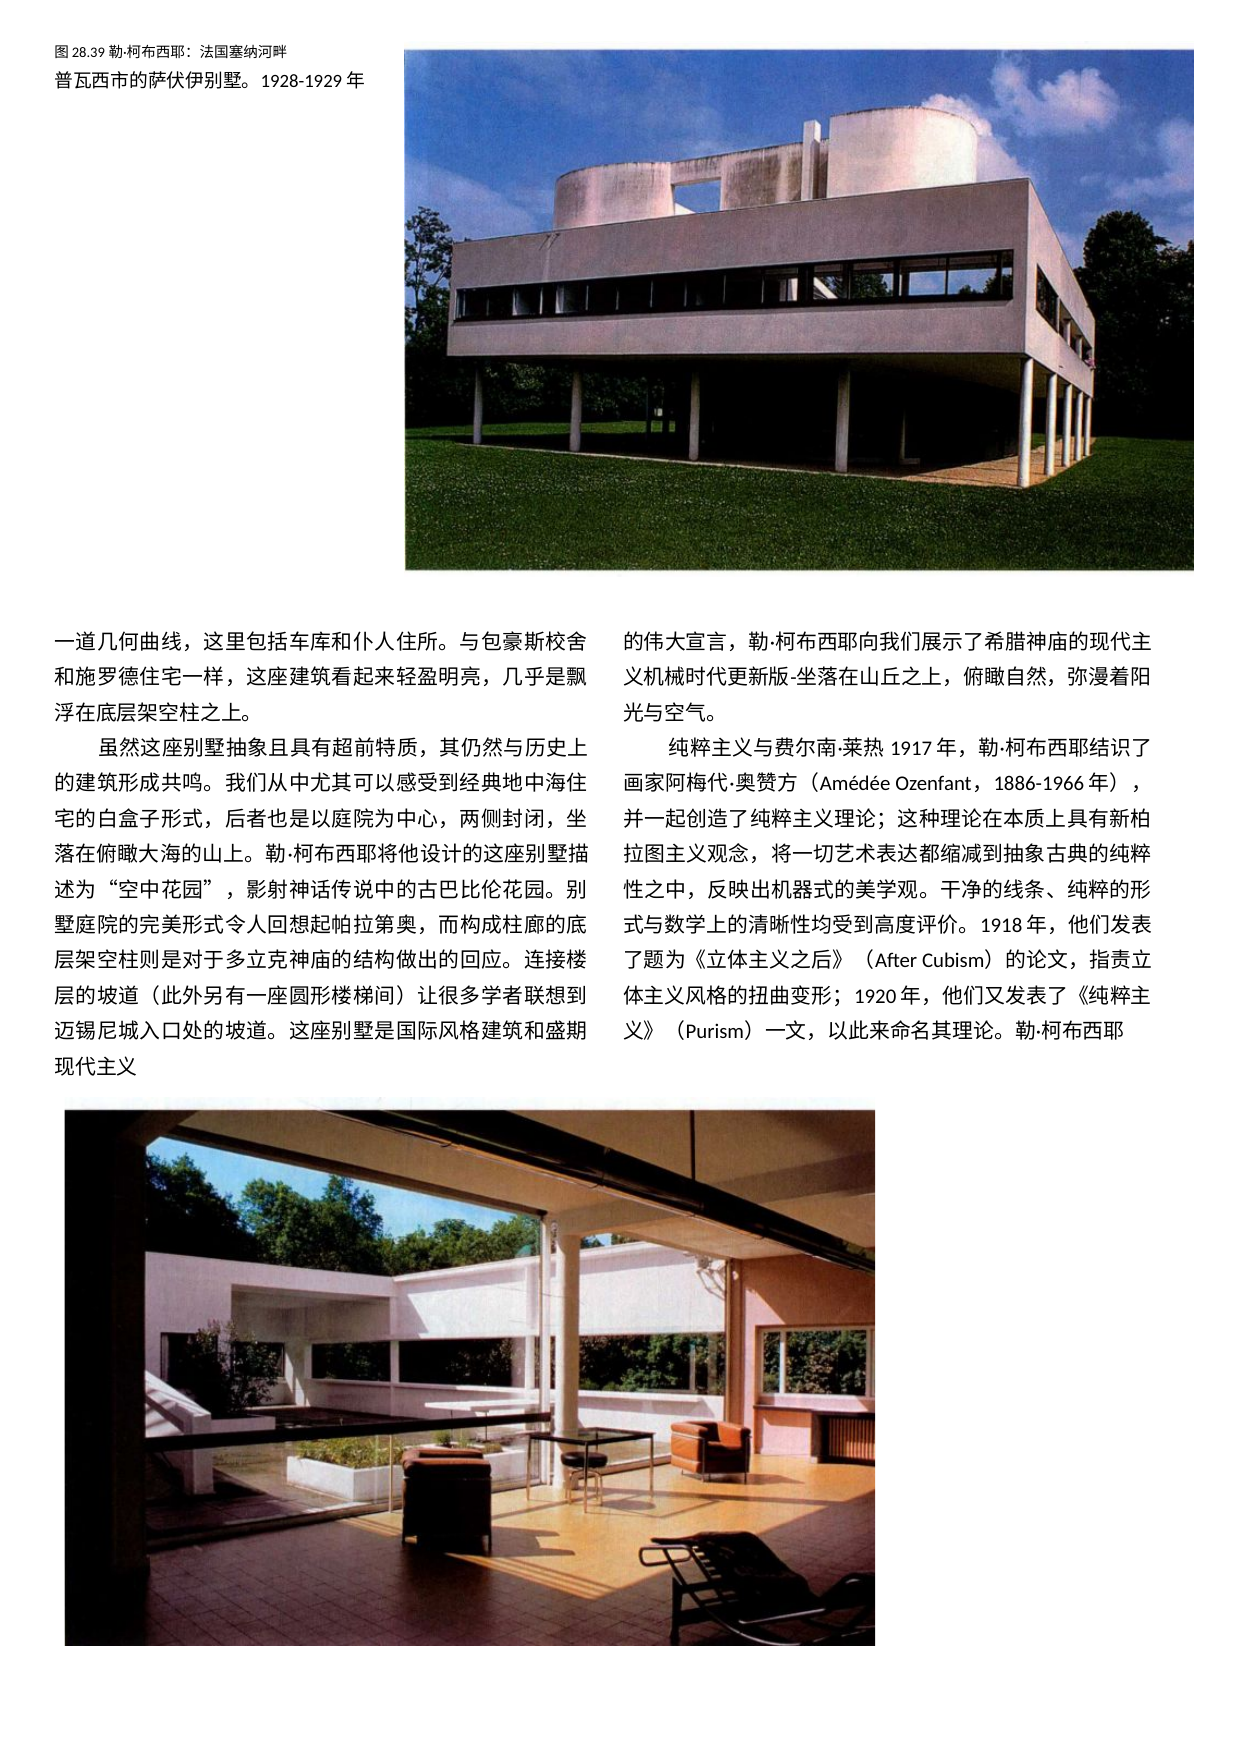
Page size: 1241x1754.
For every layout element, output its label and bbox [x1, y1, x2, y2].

picture [64, 1097, 876, 1646]
picture [404, 41, 1194, 577]
